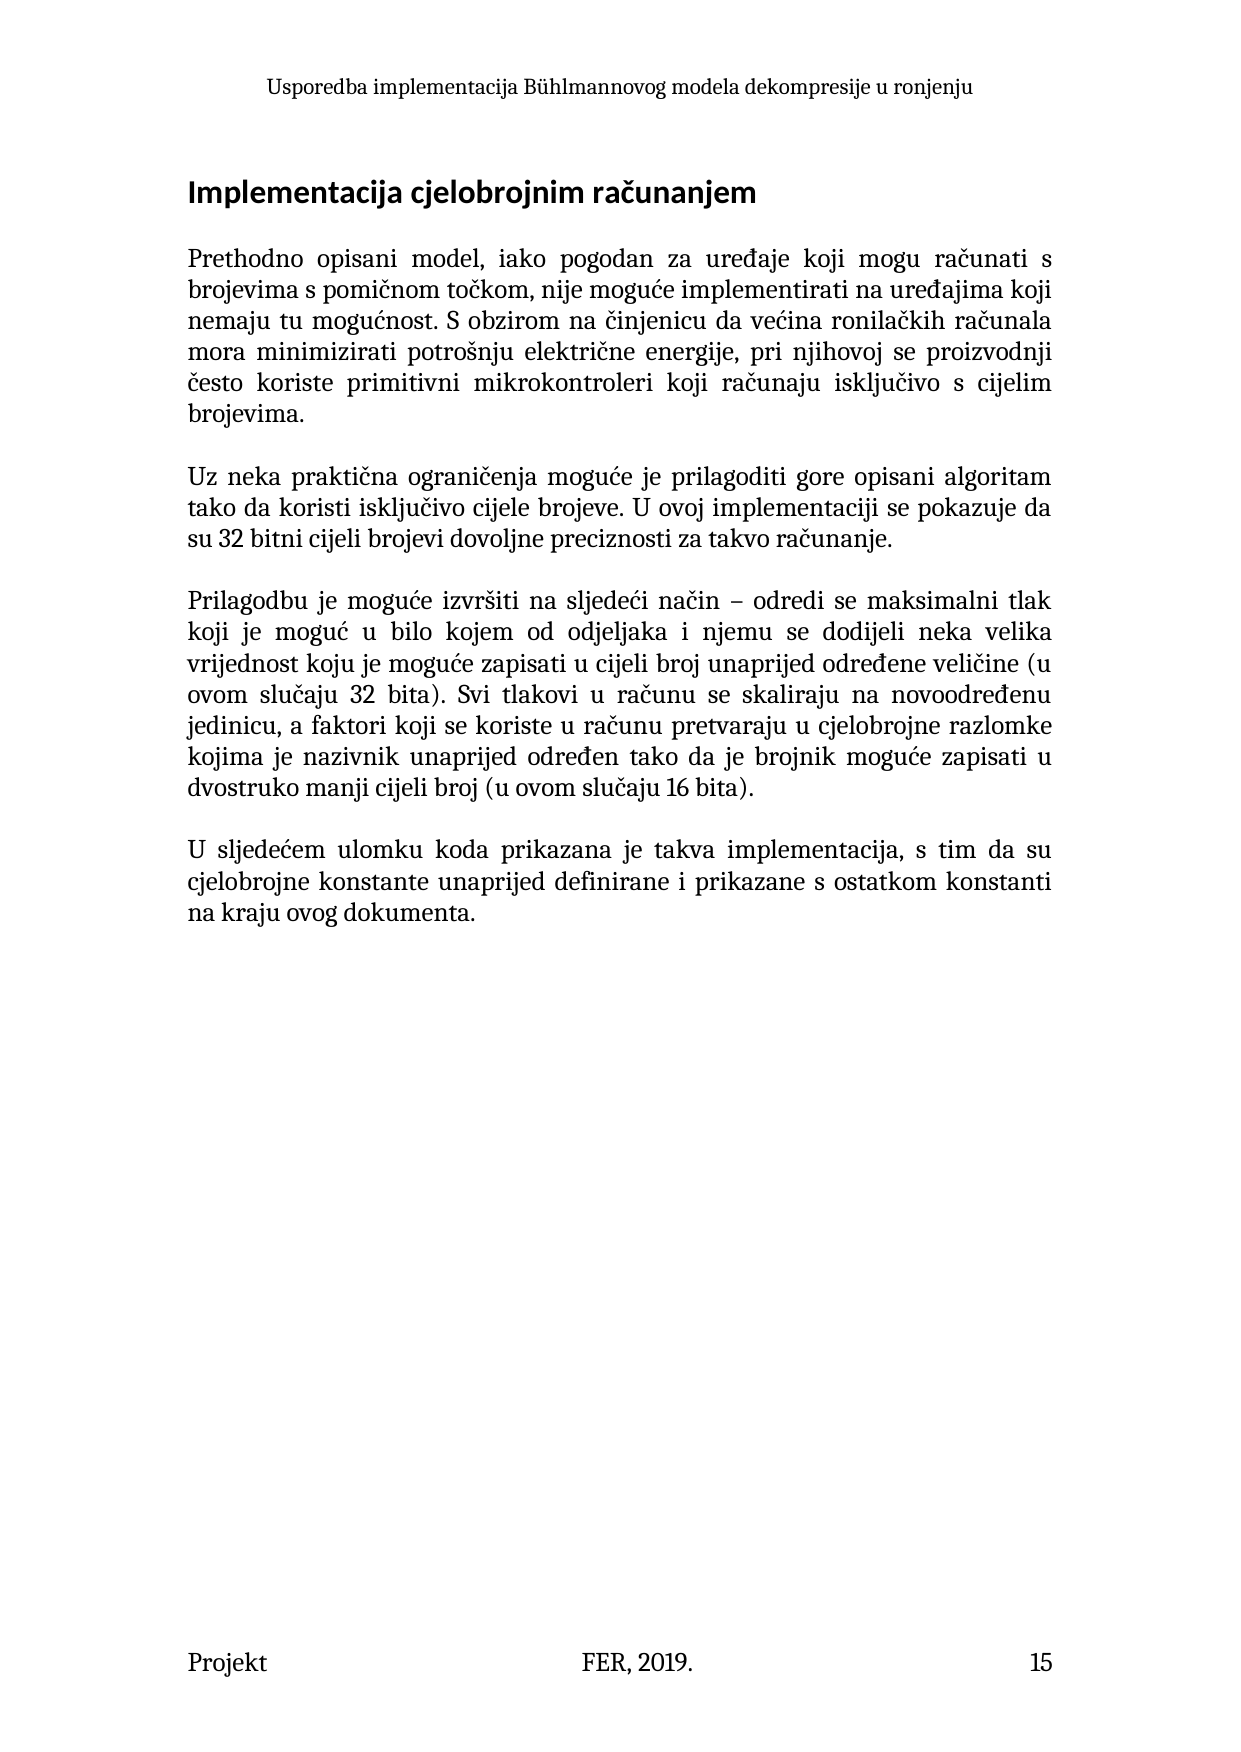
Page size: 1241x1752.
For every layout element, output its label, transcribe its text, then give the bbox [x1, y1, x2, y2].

text Prethodno opisani model, iako pogodan za uređaje koji mogu računati s brojevima s pomičnom točkom, nije moguće implementirati na uređajima koji nemaju tu mogućnost. S obzirom na činjenicu da većina ronilačkih računala mora minimizirati potrošnju električne energije, pri njihovoj se proizvodnji često koriste primitivni mikrokontroleri koji računaju isključivo s cijelim brojevima. [187, 243, 1053, 429]
text U sljedećem ulomku koda prikazana je takva implementacija, s tim da su cjelobrojne konstante unaprijed definirane i prikazane s ostatkom konstanti na kraju ovog dokumenta. [187, 834, 1053, 928]
text Prilagodbu je moguće izvršiti na sljedeći način – odredi se maksimalni tlak koji je moguć u bilo kojem od odjeljaka i njemu se dodijeli neka velika vrijednost koju je moguće zapisati u cijeli broj unaprijed određene veličine (u ovom slučaju 32 bita). Svi tlakovi u računu se skaliraju na novoodređenu jedinicu, a faktori koji se koriste u računu pretvaraju u cjelobrojne razlomke kojima je nazivnik unaprijed određen tako da je brojnik moguće zapisati u dvostruko manji cijeli broj (u ovom slučaju 16 bita). [187, 585, 1053, 803]
subtitle Implementacija cjelobrojnim računanjem [187, 171, 1053, 212]
text Uz neka praktična ograničenja moguće je prilagoditi gore opisani algoritam tako da koristi isključivo cijele brojeve. U ovoj implementaciji se pokazuje da su 32 bitni cijeli brojevi dovoljne preciznosti za takvo računanje. [187, 461, 1053, 554]
